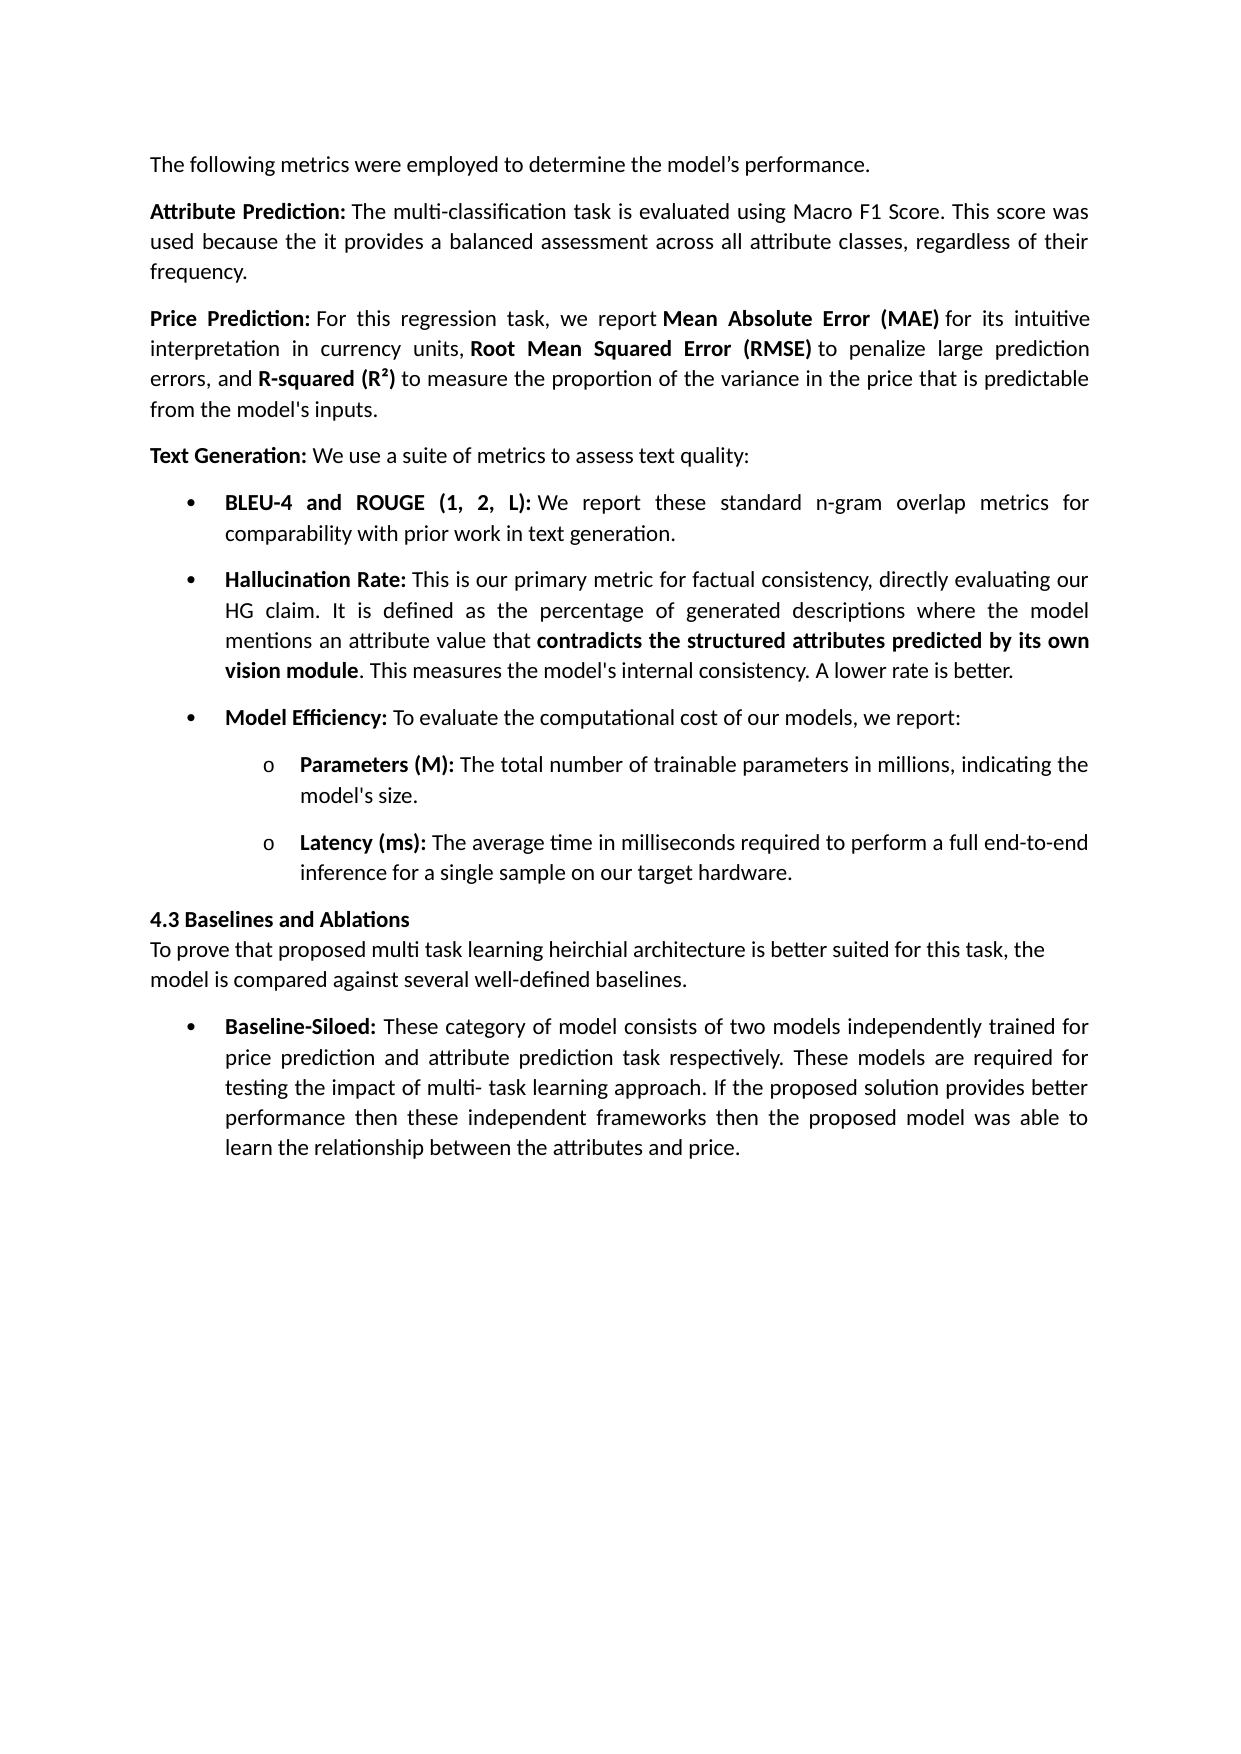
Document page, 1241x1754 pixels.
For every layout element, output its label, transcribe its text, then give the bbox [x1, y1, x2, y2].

text 4.3 Baselines and Ablations To prove that proposed multi task learning heirchial architecture is better suited for this task, the model is compared against several well-defined baselines. [150, 905, 1090, 994]
list BLEU-4 and ROUGE (1, 2, L): We report these standard n-gram overlap metrics for comparability with prior work in text generation. [187, 488, 1090, 547]
text Attribute Prediction: The multi-classification task is evaluated using Macro F1 Score. This score was used because the it provides a balanced assessment across all attribute classes, regardless of their frequency. [150, 197, 1090, 285]
list Model Efficiency: To evaluate the computational cost of our models, we report: [187, 703, 1090, 731]
text Text Generation: We use a suite of metrics to assess text quality: [150, 442, 1090, 470]
list Parameters (M): The total number of trainable parameters in millions, indicating the model's size. [262, 750, 1090, 809]
list Latency (ms): The average time in milliseconds required to perform a full end-to-end inference for a single sample on our target hardware. [262, 828, 1090, 886]
list Baseline-Siloed: These category of model consists of two models independently trained for price prediction and attribute prediction task respectively. These models are required for testing the impact of multi- task learning approach. If the proposed solution provides better performance then these independent frameworks then the proposed model was able to learn the relationship between the attributes and price. [187, 1012, 1090, 1161]
text The following metrics were employed to determine the model’s performance. [150, 150, 1090, 178]
list Hallucination Rate: This is our primary metric for factual consistency, directly evaluating our HG claim. It is defined as the percentage of generated descriptions where the model mentions an attribute value that contradicts the structured attributes predicted by its own vision module. This measures the model's internal consistency. A lower rate is better. [187, 566, 1090, 684]
text Price Prediction: For this regression task, we report Mean Absolute Error (MAE) for its intuitive interpretation in currency units, Root Mean Squared Error (RMSE) to penalize large prediction errors, and R-squared (R²) to measure the proportion of the variance in the price that is predictable from the model's inputs. [150, 304, 1090, 423]
